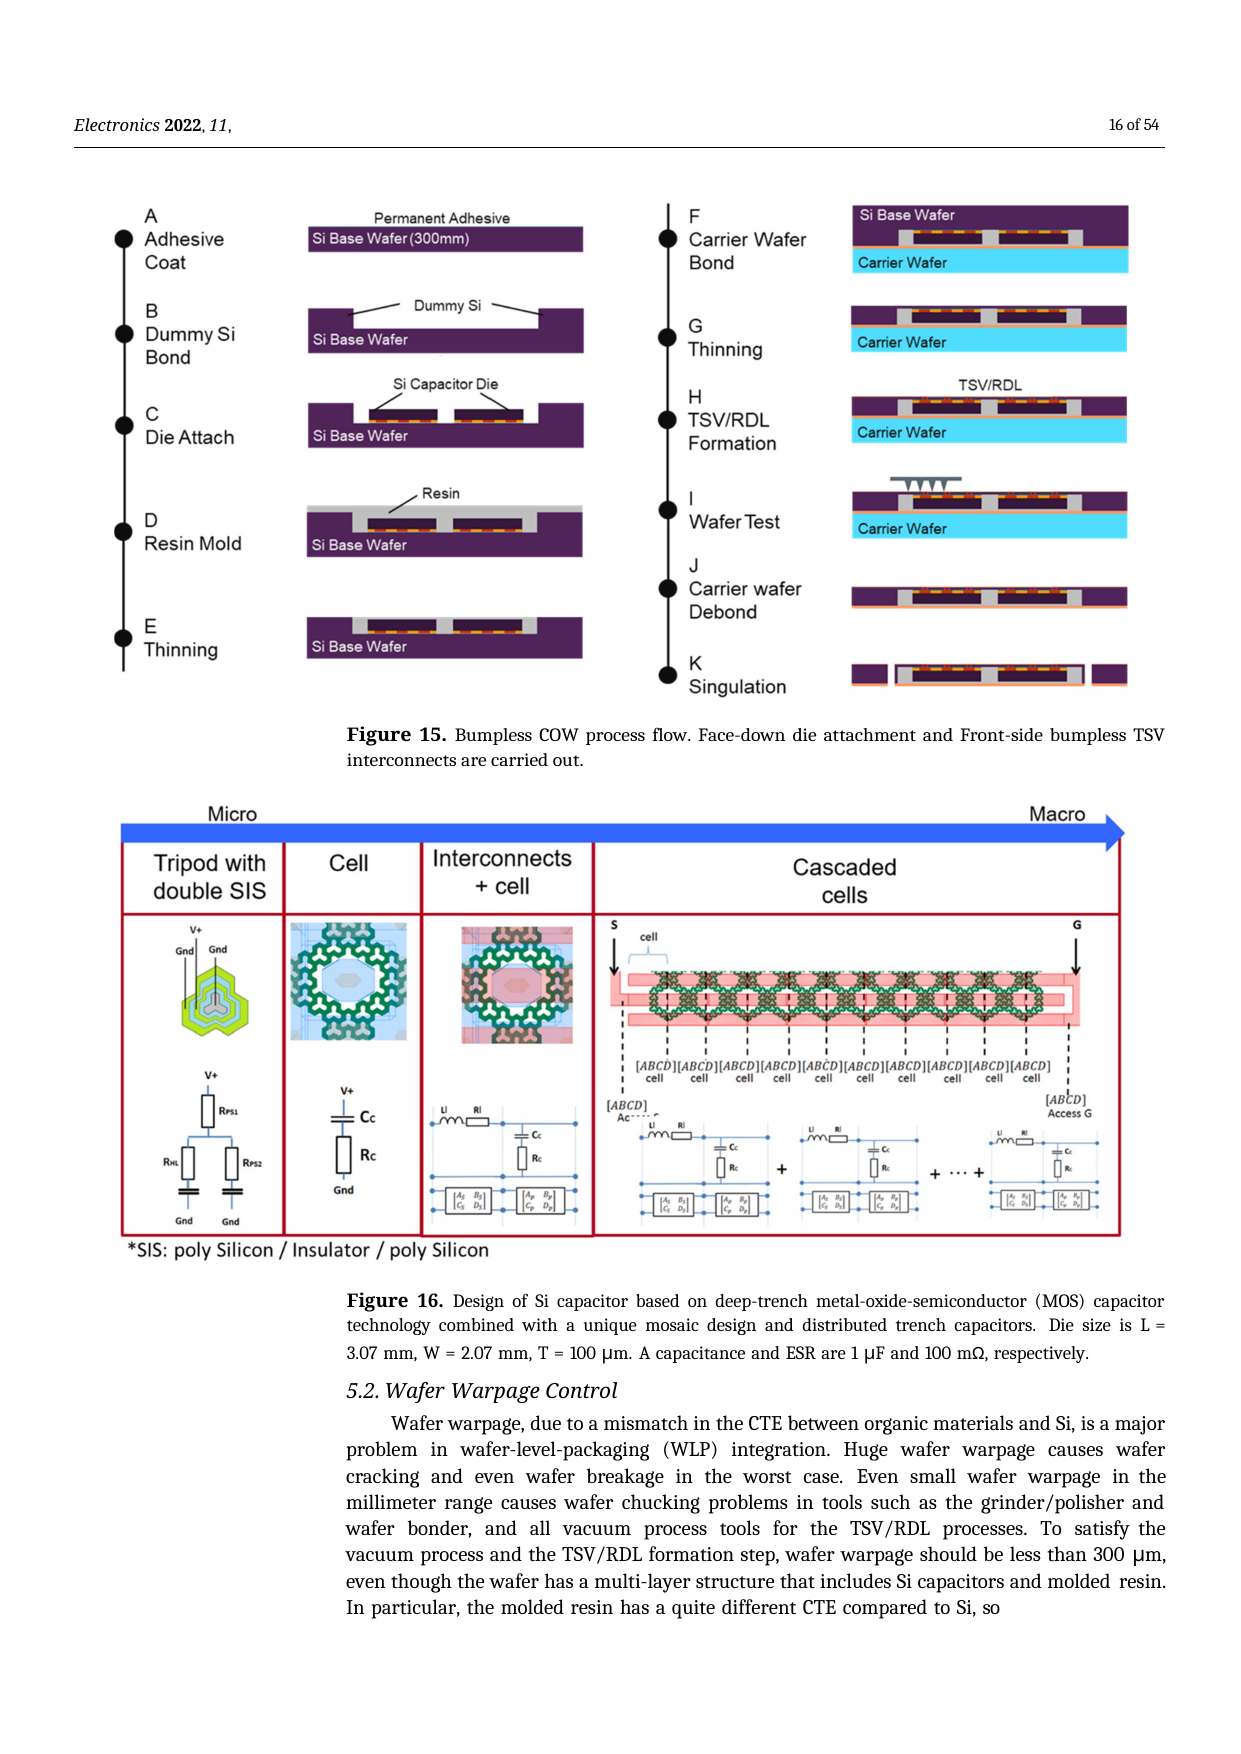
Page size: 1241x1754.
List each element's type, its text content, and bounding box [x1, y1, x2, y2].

picture [115, 802, 1128, 1263]
picture [101, 194, 1137, 708]
text Figure 15. Bumpless COW process flow. Face-down die attachment and Front-side bumpless TSV interconnects are carried out. [347, 722, 1166, 772]
text Wafer warpage, due to a mismatch in the CTE between organic materials and Si, is a major problem in wafer-level-packaging (WLP) integration. Huge wafer warpage causes wafer cracking and even wafer breakage in the worst case. Even small wafer warpage in the millimeter range causes wafer chucking problems in tools such as the grinder/polisher and wafer bonder, and all vacuum process tools for the TSV/RDL processes. To satisfy the vacuum process and the TSV/RDL formation step, wafer warpage should be less than 300 µm, even though the wafer has a multi-layer structure that includes Si capacitors and molded resin. In particular, the molded resin has a quite different CTE compared to Si, so [346, 1410, 1166, 1620]
list Wafer Warpage Control [346, 1376, 1182, 1404]
text Figure 16. Design of Si capacitor based on deep-trench metal-oxide-semiconductor (MOS) capacitor technology combined with a unique mosaic design and distributed trench capacitors. Die size is L = 3.07 mm, W = 2.07 mm, T = 100 µm. A capacitance and ESR are 1 µF and 100 mΩ, respectively. [347, 1287, 1166, 1364]
